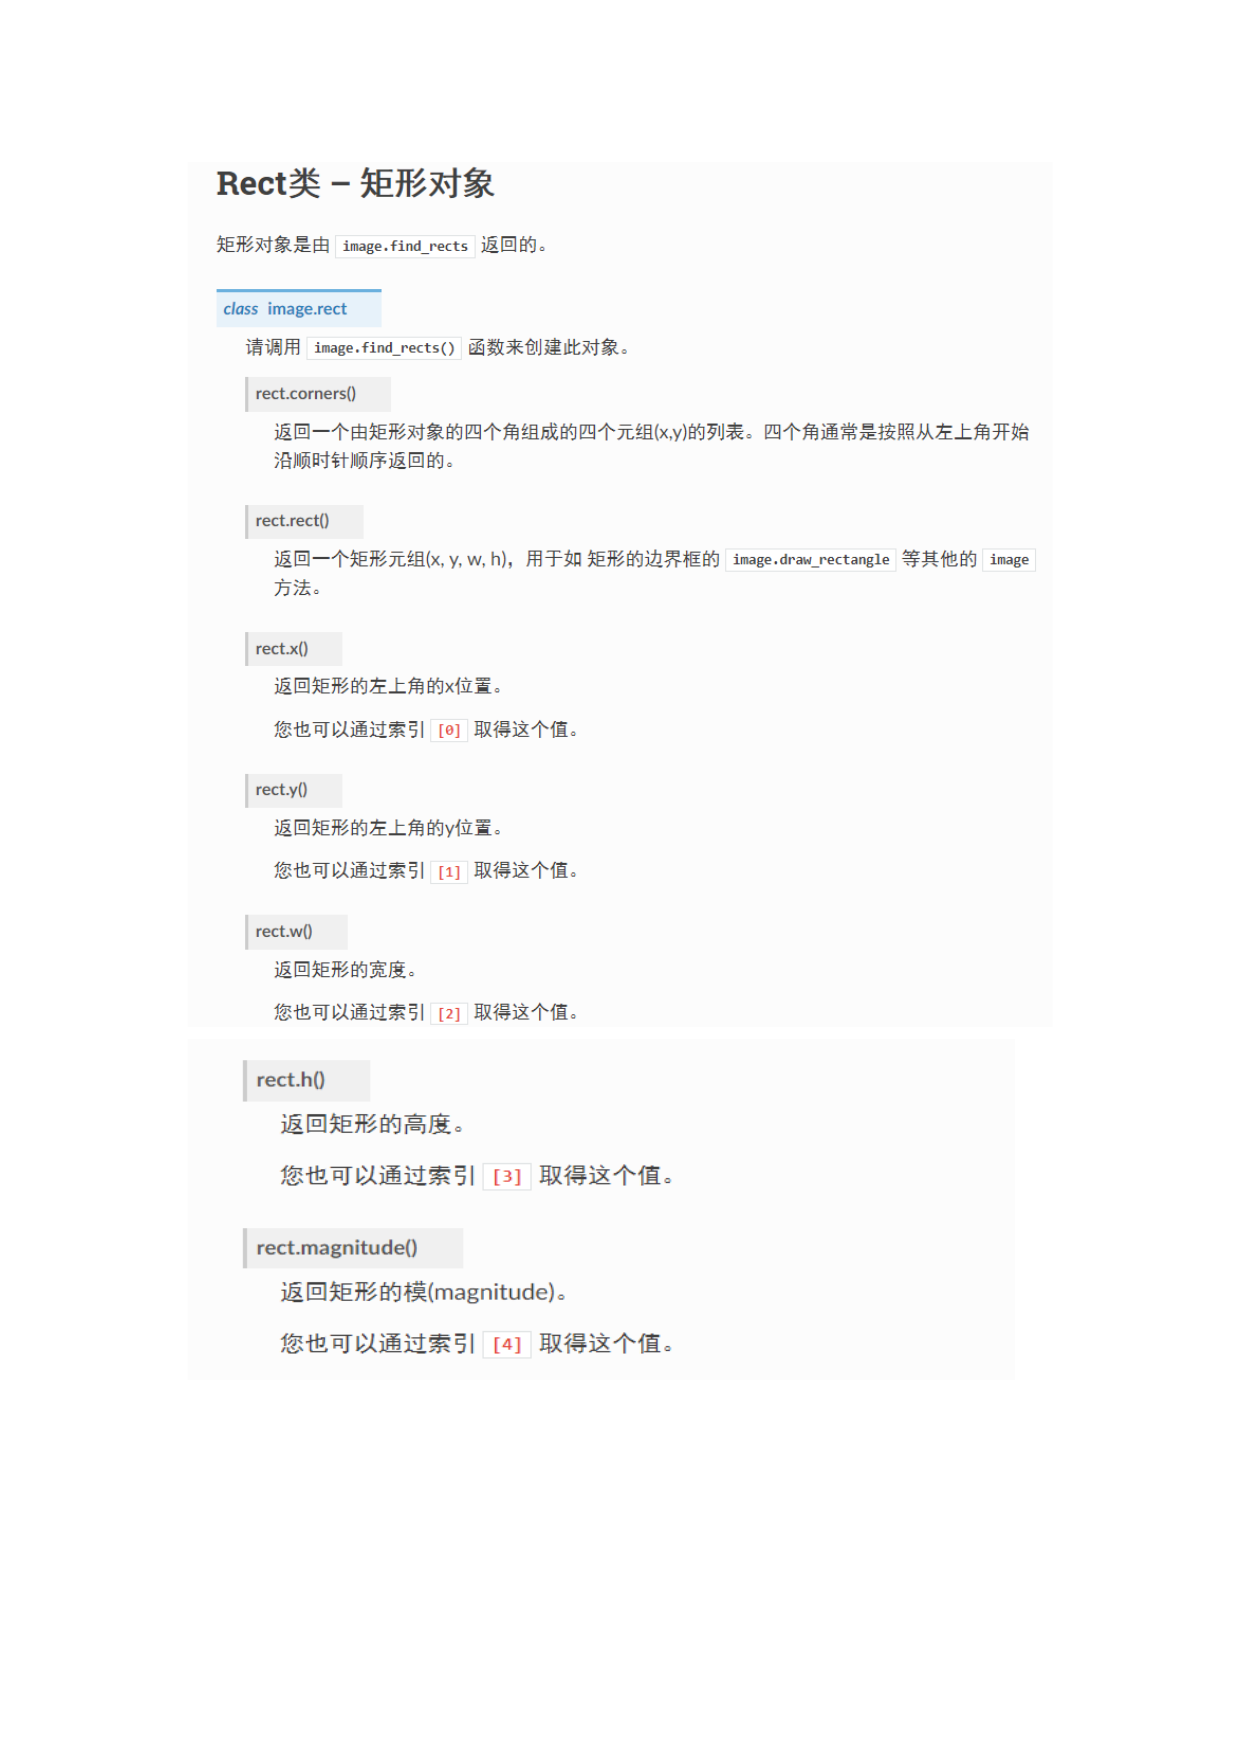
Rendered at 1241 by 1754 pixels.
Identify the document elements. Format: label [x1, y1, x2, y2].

picture [187, 162, 1053, 1027]
picture [187, 1039, 1015, 1380]
